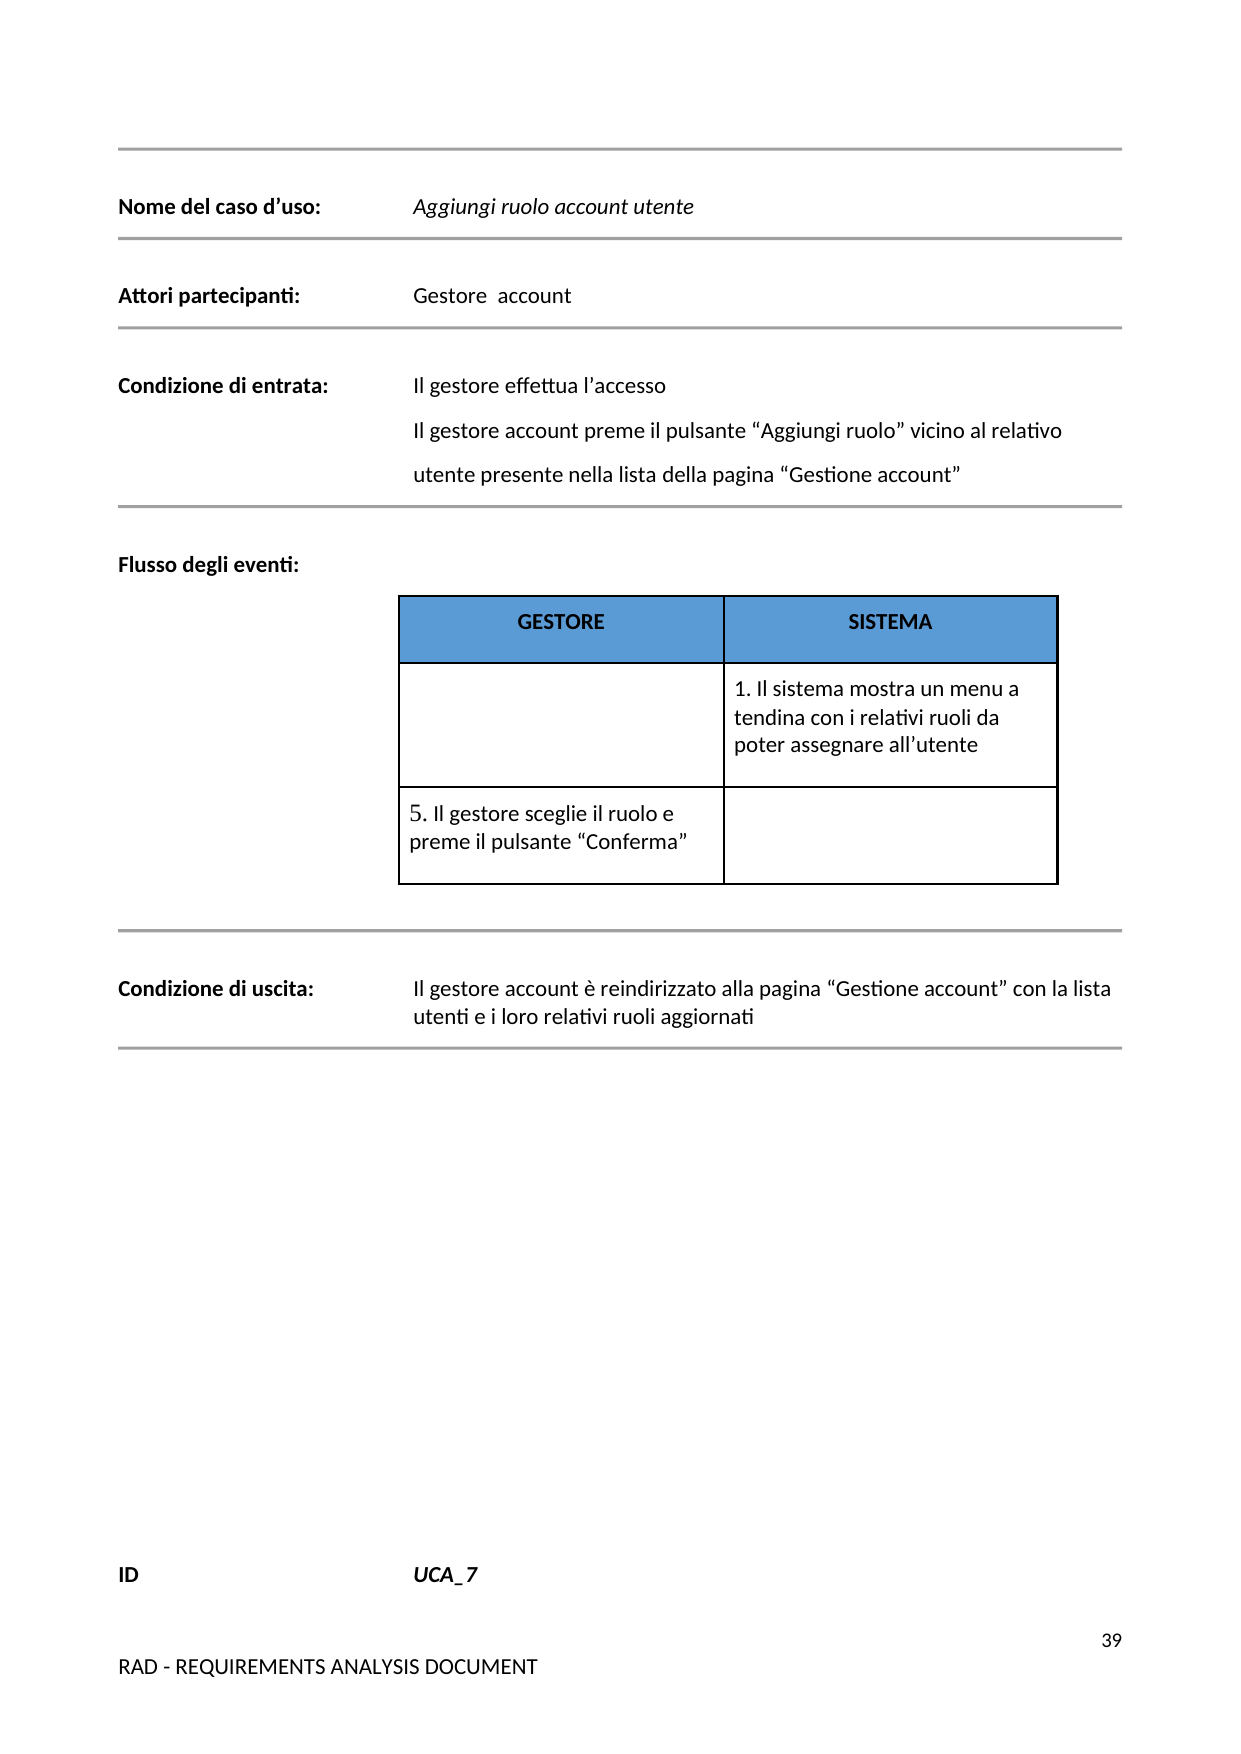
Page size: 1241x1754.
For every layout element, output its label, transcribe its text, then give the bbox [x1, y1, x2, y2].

text Nome del caso d’uso: Aggiungi ruolo account utente [118, 192, 1122, 220]
table_cell 5. Il gestore sceglie il ruolo e preme il pulsante “Conferma” [400, 788, 723, 882]
text Condizione di uscita: Il gestore account è reindirizzato alla pagina “Gestione account” con la lista utenti e i loro relativi ruoli aggiornati [118, 974, 1122, 1030]
text Attori partecipanti: Gestore account [118, 282, 1122, 310]
text utente presente nella lista della pagina “Gestione account” [339, 460, 1122, 488]
table_header SISTEMA [725, 597, 1056, 662]
text Il gestore account preme il pulsante “Aggiungi ruolo” vicino al relativo [339, 416, 1122, 444]
text ID UCA_7 [118, 1560, 1122, 1588]
table_cell [725, 788, 1056, 882]
table_cell 1. Il sistema mostra un menu a tendina con i relativi ruoli da poter assegnare all’utente [725, 664, 1056, 786]
table_cell [400, 664, 723, 786]
table_header GESTORE [400, 597, 723, 662]
text Flusso degli eventi: [118, 550, 1122, 578]
text Condizione di entrata: Il gestore effettua l’accesso [118, 371, 1122, 399]
